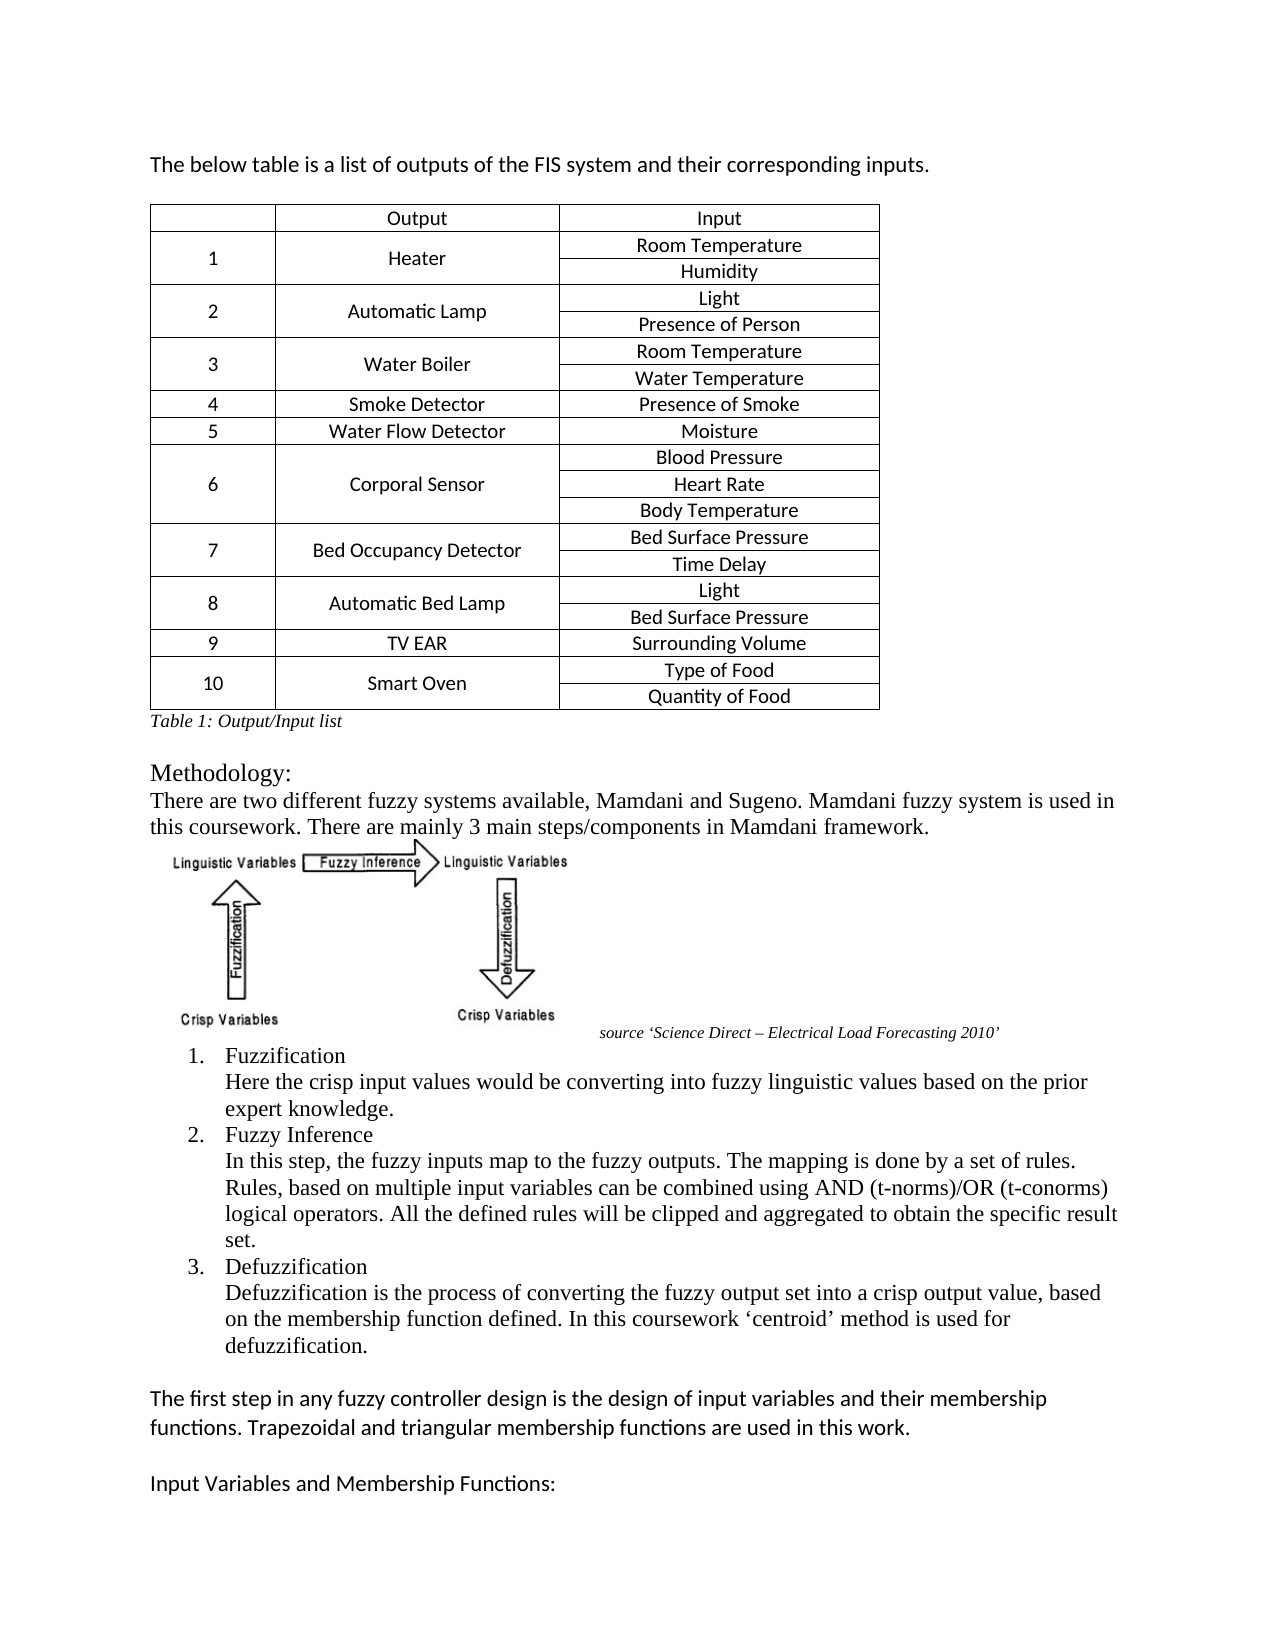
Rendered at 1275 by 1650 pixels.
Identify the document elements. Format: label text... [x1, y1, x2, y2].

table_cell Water Flow Detector [276, 418, 559, 443]
text Input Variables and Membership Functions: [150, 1469, 1125, 1497]
table_cell 6 [151, 445, 275, 523]
table_cell Presence of Person [560, 312, 879, 337]
table_cell Room Temperature [560, 338, 879, 364]
table_cell Automatic Lamp [276, 285, 559, 337]
table_cell Room Temperature [560, 232, 879, 257]
table_cell Body Temperature [560, 498, 879, 523]
table_cell Moisture [560, 418, 879, 443]
table_cell Automatic Bed Lamp [276, 577, 559, 629]
table_cell Surrounding Volume [560, 630, 879, 656]
table_cell 1 [151, 232, 275, 284]
table_cell Presence of Smoke [560, 391, 879, 417]
table_cell TV EAR [276, 630, 559, 656]
list Defuzzification [187, 1253, 1125, 1279]
text Table 1: Output/Input list [150, 710, 1125, 732]
table_cell 10 [151, 657, 275, 709]
list Fuzzification [187, 1042, 1125, 1068]
table_cell Corporal Sensor [276, 445, 559, 523]
table_cell Bed Surface Pressure [560, 524, 879, 550]
table_cell 7 [151, 524, 275, 576]
list Defuzzification is the process of converting the fuzzy output set into a crisp output value, based on the membership function defined. In this coursework ‘centroid’ method is used for defuzzification. [225, 1279, 1125, 1358]
table_cell Blood Pressure [560, 445, 879, 470]
text The below table is a list of outputs of the FIS system and their corresponding inputs. [150, 150, 1125, 178]
table_cell 8 [151, 577, 275, 629]
table_header [151, 205, 275, 231]
table_cell 9 [151, 630, 275, 656]
table_cell Heart Rate [560, 471, 879, 497]
table_cell Water Temperature [560, 365, 879, 390]
picture [150, 839, 600, 1039]
table_cell Light [560, 285, 879, 311]
list Here the crisp input values would be converting into fuzzy linguistic values based on the prior expert knowledge. [225, 1068, 1125, 1121]
table_cell Type of Food [560, 657, 879, 682]
text There are two different fuzzy systems available, Mamdani and Sugeno. Mamdani fuzzy system is used in this coursework. There are mainly 3 main steps/components in Mamdani framework. [150, 787, 1125, 839]
list Fuzzy Inference [187, 1121, 1125, 1147]
table_cell Quantity of Food [560, 684, 879, 709]
table_cell Bed Surface Pressure [560, 604, 879, 629]
table_cell Bed Occupancy Detector [276, 524, 559, 576]
table_cell Light [560, 577, 879, 603]
table_header Output [276, 205, 559, 231]
table_cell 5 [151, 418, 275, 443]
text Methodology: [150, 758, 1125, 787]
table_cell 3 [151, 338, 275, 390]
table_cell Time Delay [560, 551, 879, 576]
table_cell Water Boiler [276, 338, 559, 390]
table_cell 2 [151, 285, 275, 337]
table_header Input [560, 205, 879, 231]
table_cell 4 [151, 391, 275, 417]
table_cell Smart Oven [276, 657, 559, 709]
table_cell Smoke Detector [276, 391, 559, 417]
list In this step, the fuzzy inputs map to the fuzzy outputs. The mapping is done by a set of rules. Rules, based on multiple input variables can be combined using AND (t-norms)/OR (t-conorms) logical operators. All the defined rules will be clipped and aggregated to obtain the specific result set. [225, 1147, 1125, 1253]
table_cell Humidity [560, 259, 879, 284]
table_cell Heater [276, 232, 559, 284]
text The first step in any fuzzy controller design is the design of input variables and their membership functions. Trapezoidal and triangular membership functions are used in this work. [150, 1384, 1125, 1441]
